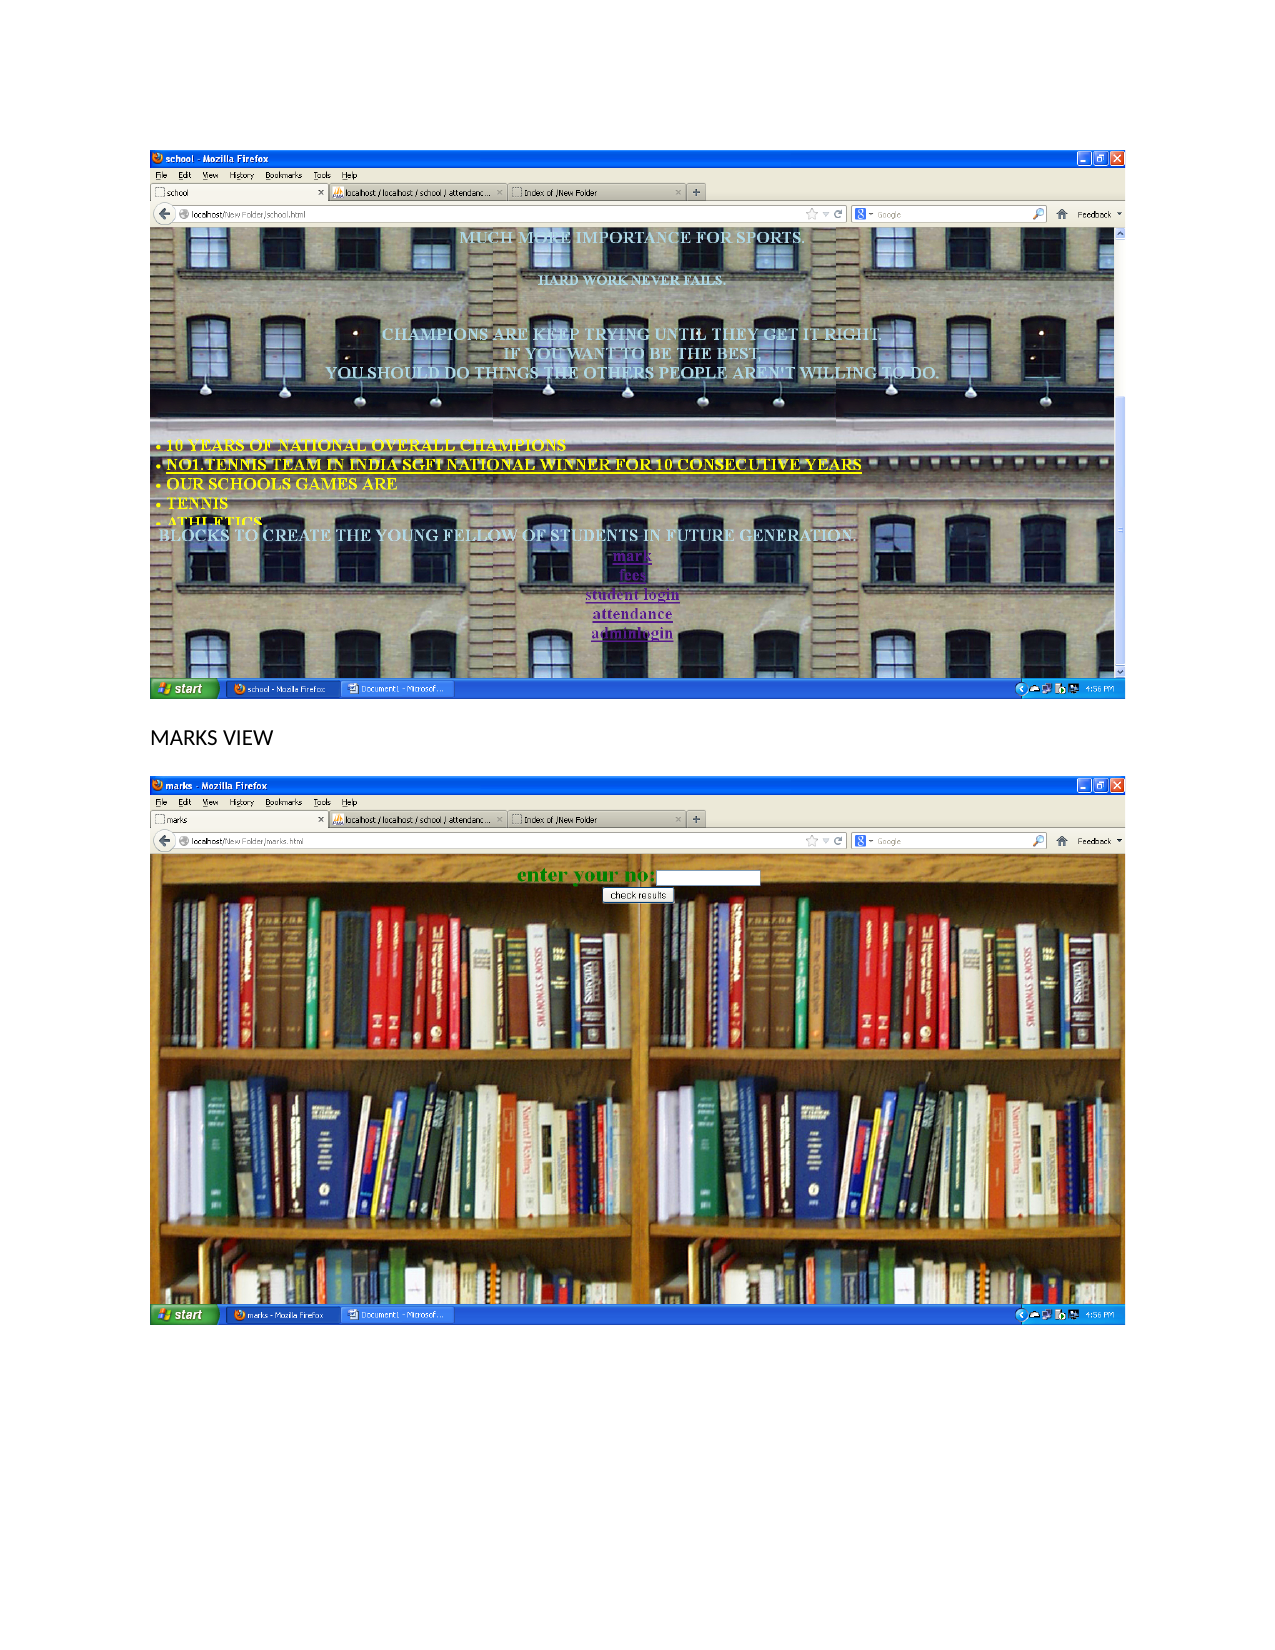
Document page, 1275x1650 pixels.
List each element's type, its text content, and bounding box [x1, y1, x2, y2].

text MARKS VIEW [150, 723, 1125, 751]
picture [150, 776, 1125, 1325]
picture [150, 150, 1125, 699]
